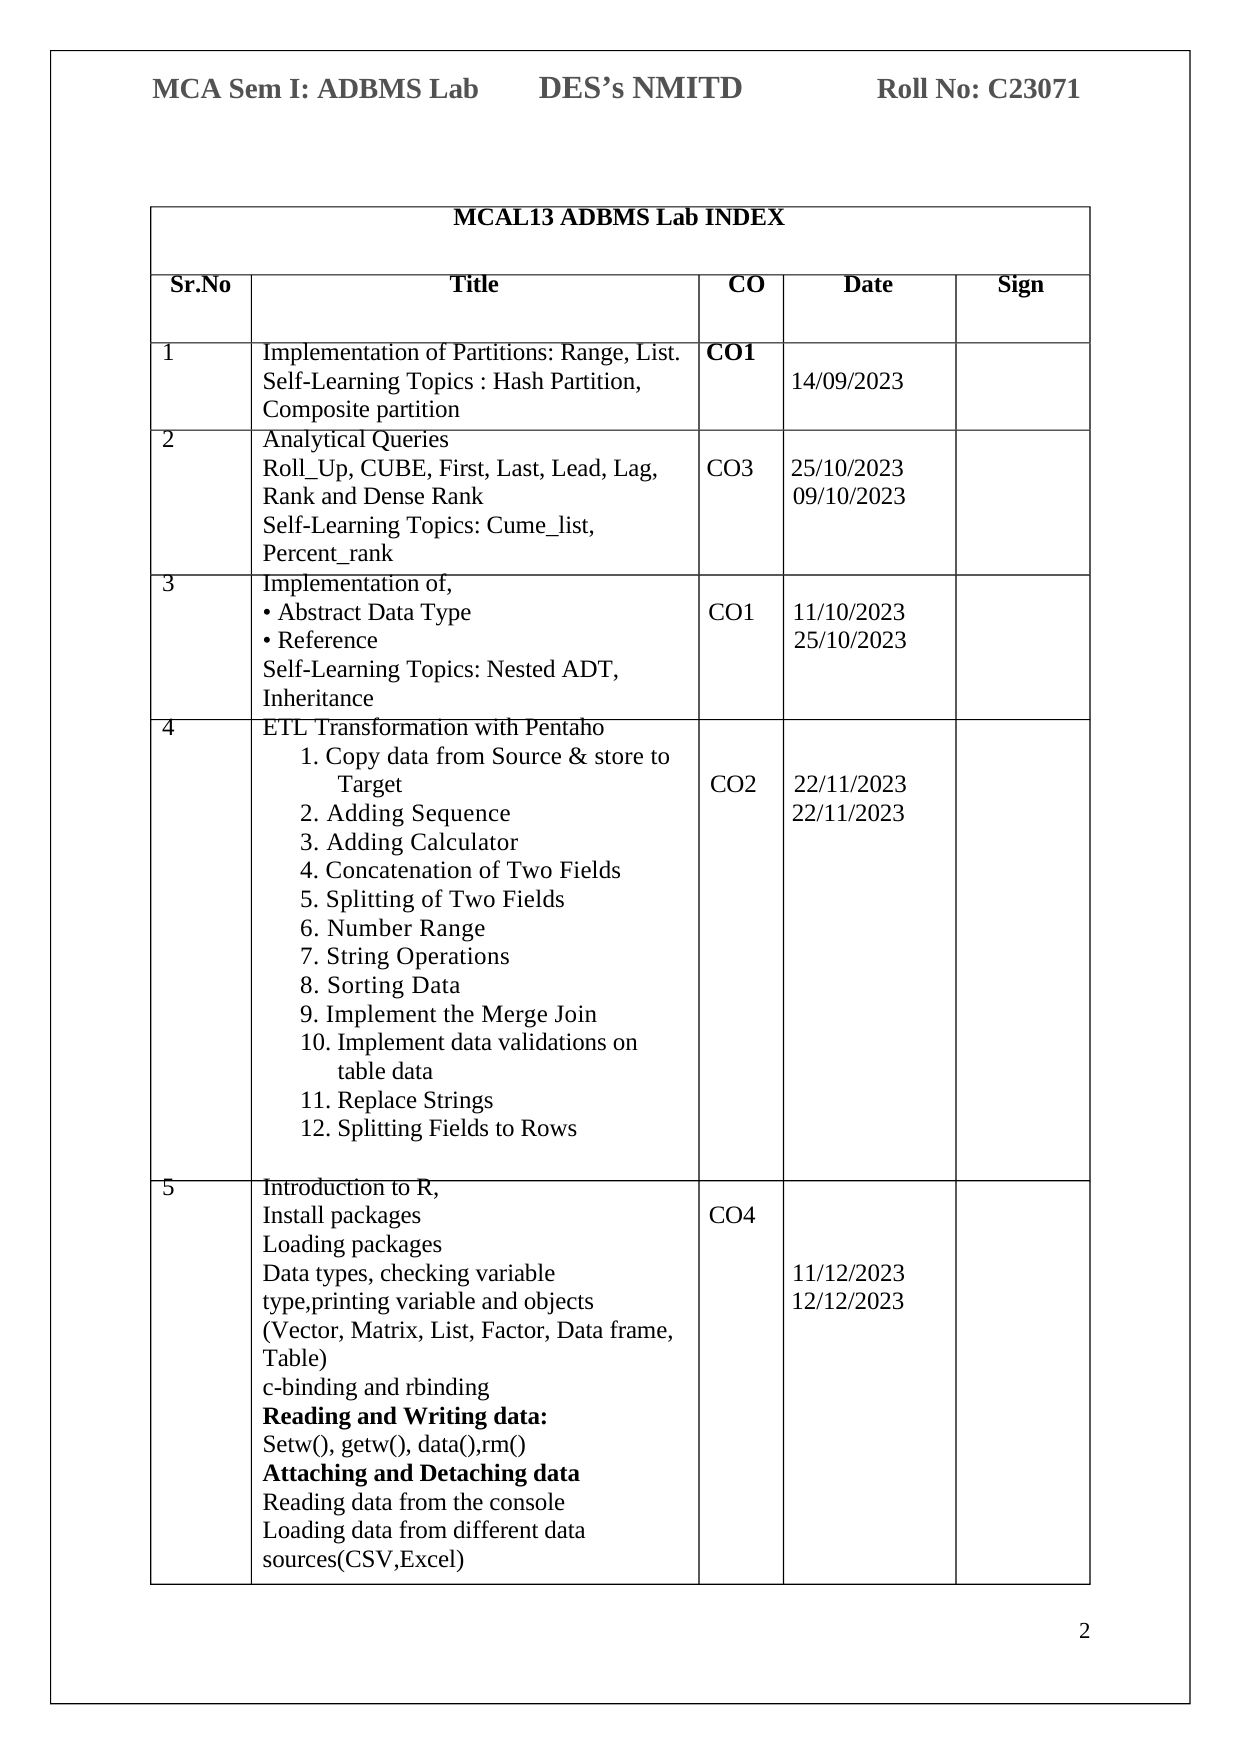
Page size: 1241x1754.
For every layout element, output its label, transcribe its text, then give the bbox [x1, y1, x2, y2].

text Sr.No Title CO Date Sign [170, 270, 1046, 298]
text 7. String Operations [300, 942, 514, 971]
text Install packages CO4 [262, 1201, 757, 1229]
text Reading data from the console [262, 1487, 568, 1516]
text Inheritance [262, 683, 375, 712]
text type,printing variable and objects 12/12/2023 [262, 1287, 909, 1315]
text 6. Number Range [300, 913, 489, 942]
text Composite partition [262, 395, 462, 423]
text 11. Replace Strings [300, 1085, 495, 1114]
text 8. Sorting Data [300, 971, 464, 999]
text Self-Learning Topics: Cume_list, [262, 510, 598, 539]
text 1. Copy data from Source & store to [300, 741, 676, 770]
text Percent_rank [262, 539, 394, 568]
text Loading packages [262, 1229, 443, 1258]
text 4. Concatenation of Two Fields [300, 856, 628, 884]
text MCA Sem I: ADBMS Lab DES’s NMITD Roll No: C23071 [152, 68, 1091, 106]
text Self-Learning Topics : Hash Partition, 14/09/2023 [262, 366, 909, 395]
text sources(CSV,Excel) [262, 1544, 466, 1573]
text 1 Implementation of Partitions: Range, List. CO1 [162, 337, 760, 366]
text 2. Adding Sequence 22/11/2023 [300, 799, 909, 827]
text 3. Adding Calculator [300, 827, 909, 856]
text Roll_Up, CUBE, First, Last, Lead, Lag, CO3 25/10/2023 [262, 453, 909, 482]
text Setw(), getw(), data(),rm() [262, 1430, 528, 1458]
text 5. Splitting of Two Fields [300, 884, 570, 913]
text Rank and Dense Rank 09/10/2023 [262, 482, 909, 510]
text c-binding and rbinding [262, 1373, 491, 1401]
text 3 Implementation of, [162, 568, 454, 597]
text 10. Implement data validations on [300, 1028, 641, 1056]
text (Vector, Matrix, List, Factor, Data frame, [262, 1315, 677, 1344]
text Table) [262, 1344, 328, 1373]
text 4 ETL Transformation with Pentaho [162, 713, 608, 741]
text Target CO2 22/11/2023 [337, 770, 909, 799]
text table data [337, 1056, 434, 1085]
text Reading and Writing data: [262, 1401, 551, 1430]
text Data types, checking variable 11/12/2023 [262, 1258, 909, 1287]
text Loading data from different data [262, 1516, 588, 1544]
text 2 Analytical Queries [162, 424, 451, 453]
text MCAL13 ADBMS Lab INDEX [453, 202, 787, 231]
text 12. Splitting Fields to Rows [300, 1114, 580, 1142]
text • Abstract Data Type CO1 11/10/2023 [262, 597, 909, 626]
text • Reference 25/10/2023 [262, 626, 909, 654]
text Attaching and Detaching data [262, 1458, 583, 1487]
text 9. Implement the Merge Join [300, 999, 602, 1028]
text Self-Learning Topics: Nested ADT, [262, 654, 622, 683]
text 5 Introduction to R, [162, 1172, 441, 1201]
